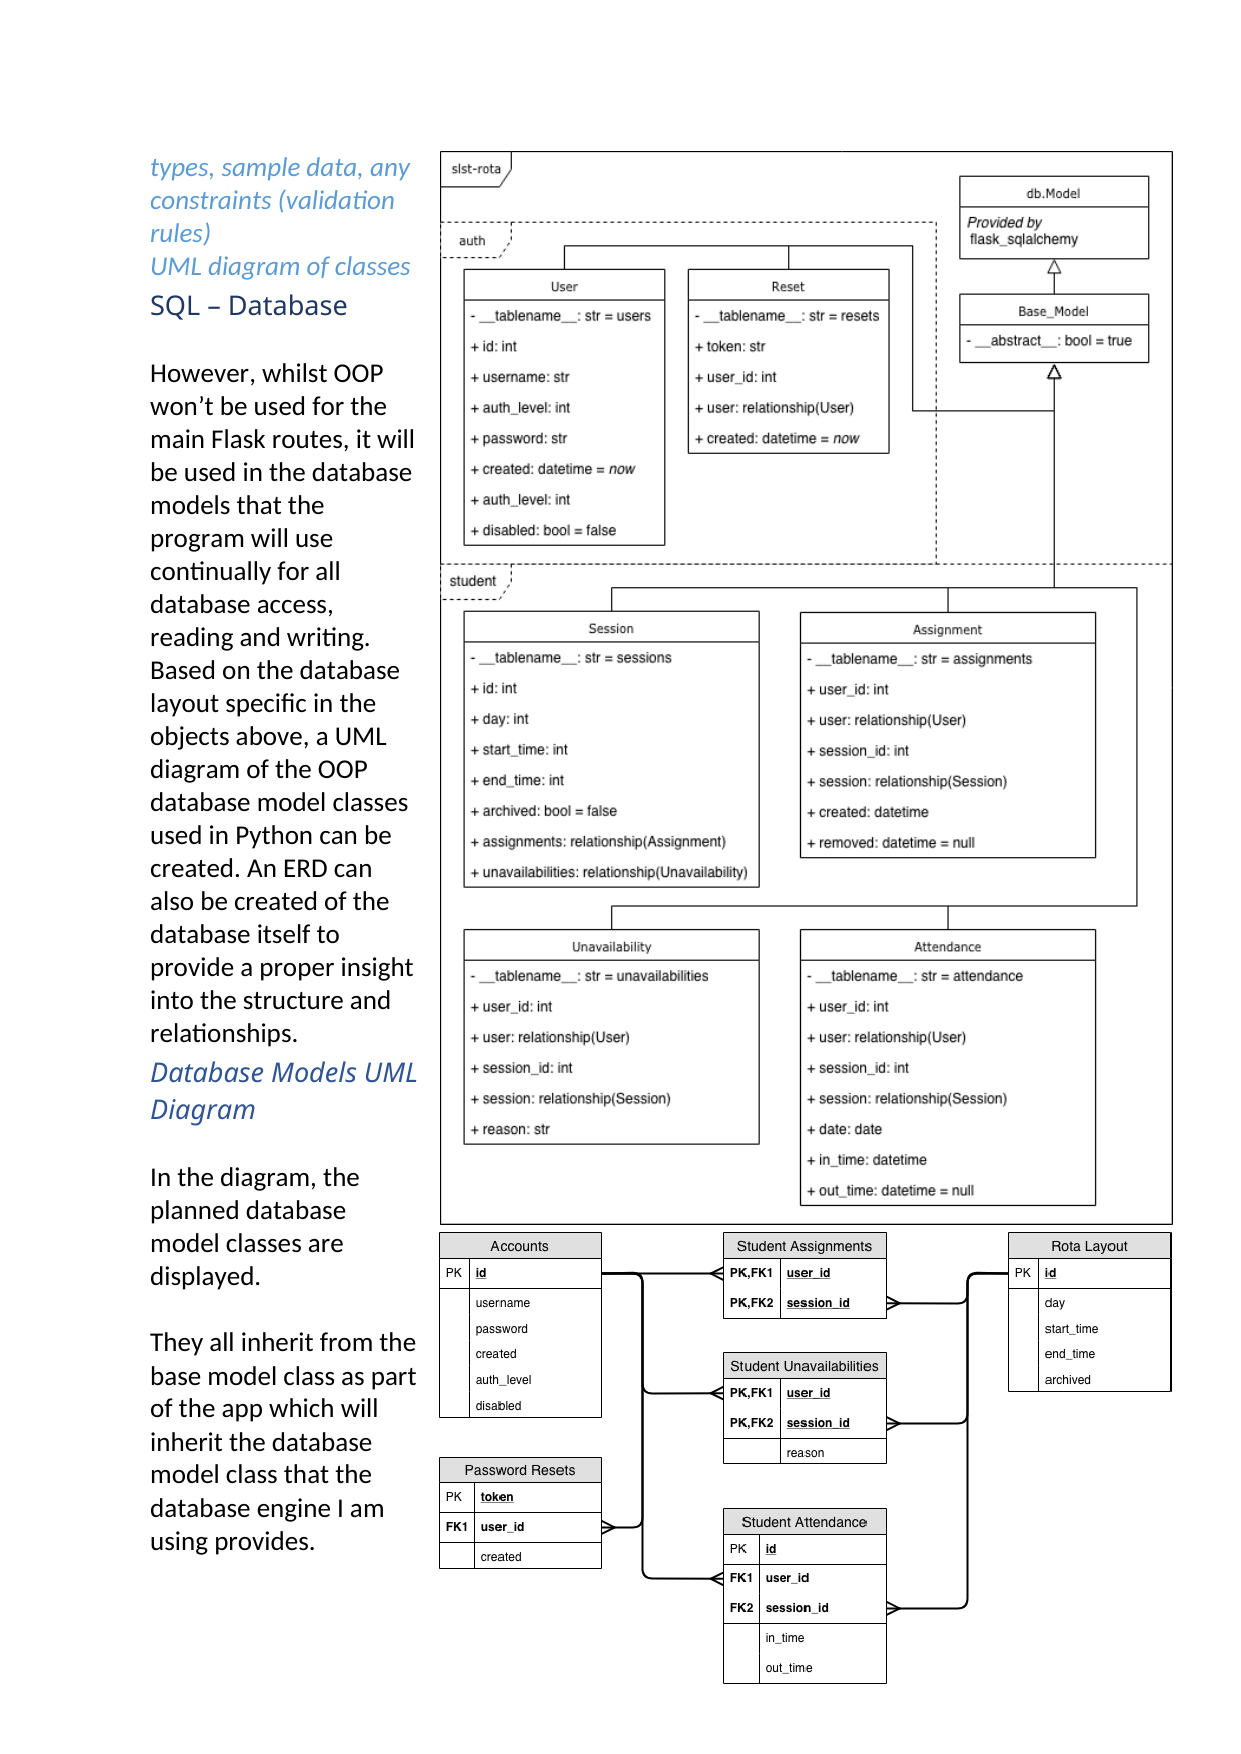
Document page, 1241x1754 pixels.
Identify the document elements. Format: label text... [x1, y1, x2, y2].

text They all inherit from the base model class as part of the app which will inherit the database model class that the database engine I am using provides. [150, 822, 440, 1053]
text Based on the database layout specific in the objects above, a UML diagram of the OOP database model classes used in Python can be created. An ERD can also be created of the database itself to provide a proper insight into the structure and relationships. [150, 150, 1090, 546]
subtitle Database ERD [150, 1520, 439, 1557]
picture [439, 1232, 1172, 1685]
text Frames have also been used to represent which module in the app the classes will be stored. [150, 1351, 439, 1483]
subtitle Database Models UML Diagram [150, 550, 440, 624]
text In the diagram, the planned database model classes are displayed. [150, 657, 440, 789]
text Relationships between the classes are displayed by an attribute type of relationship as this was the easiest and cleanest way to display all the relationships. [150, 1086, 1090, 1318]
picture [440, 151, 1173, 1225]
